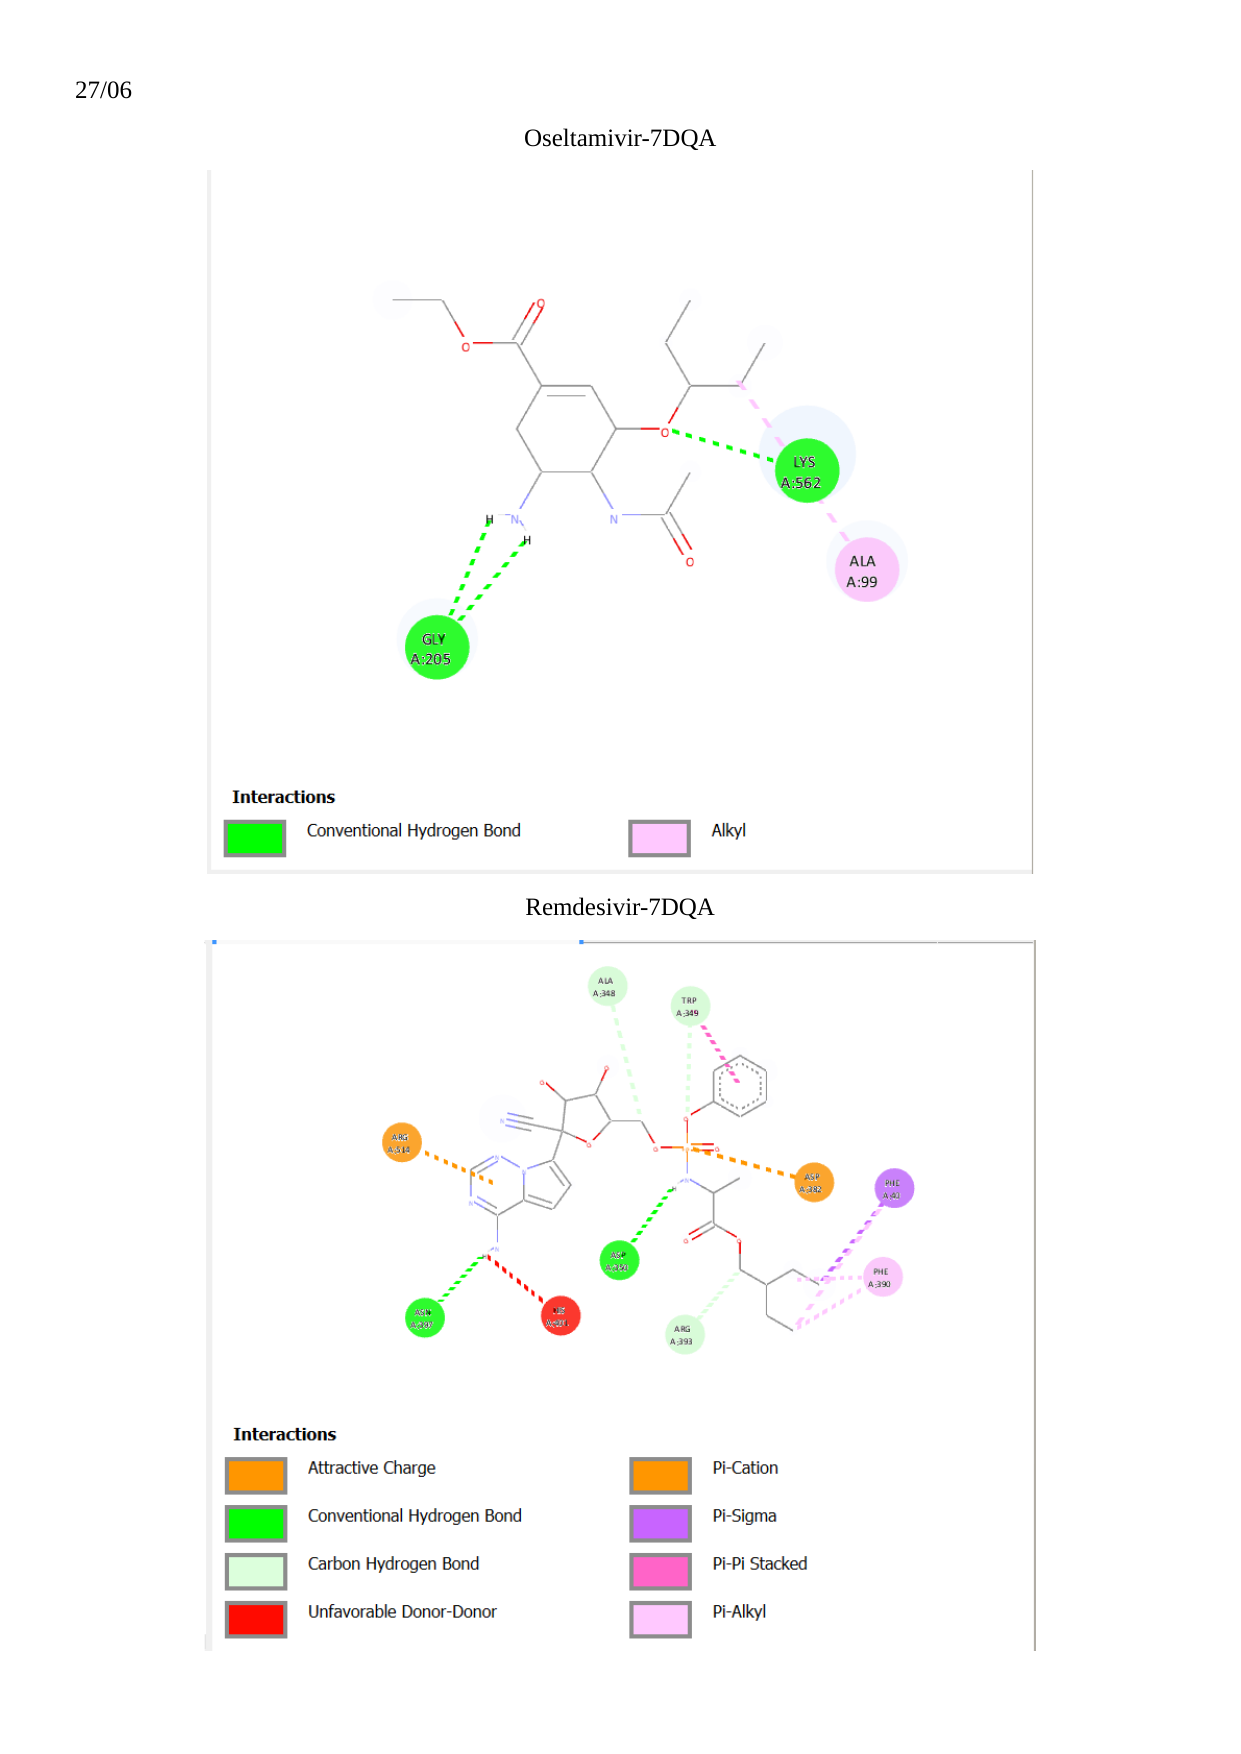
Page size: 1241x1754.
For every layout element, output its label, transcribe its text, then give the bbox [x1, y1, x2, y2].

text 27/06 [75, 75, 1165, 104]
picture [204, 940, 1036, 1651]
text Oseltamivir-7DQA [75, 123, 1165, 151]
picture [207, 170, 1034, 874]
text Remdesivir-7DQA [75, 892, 1165, 921]
